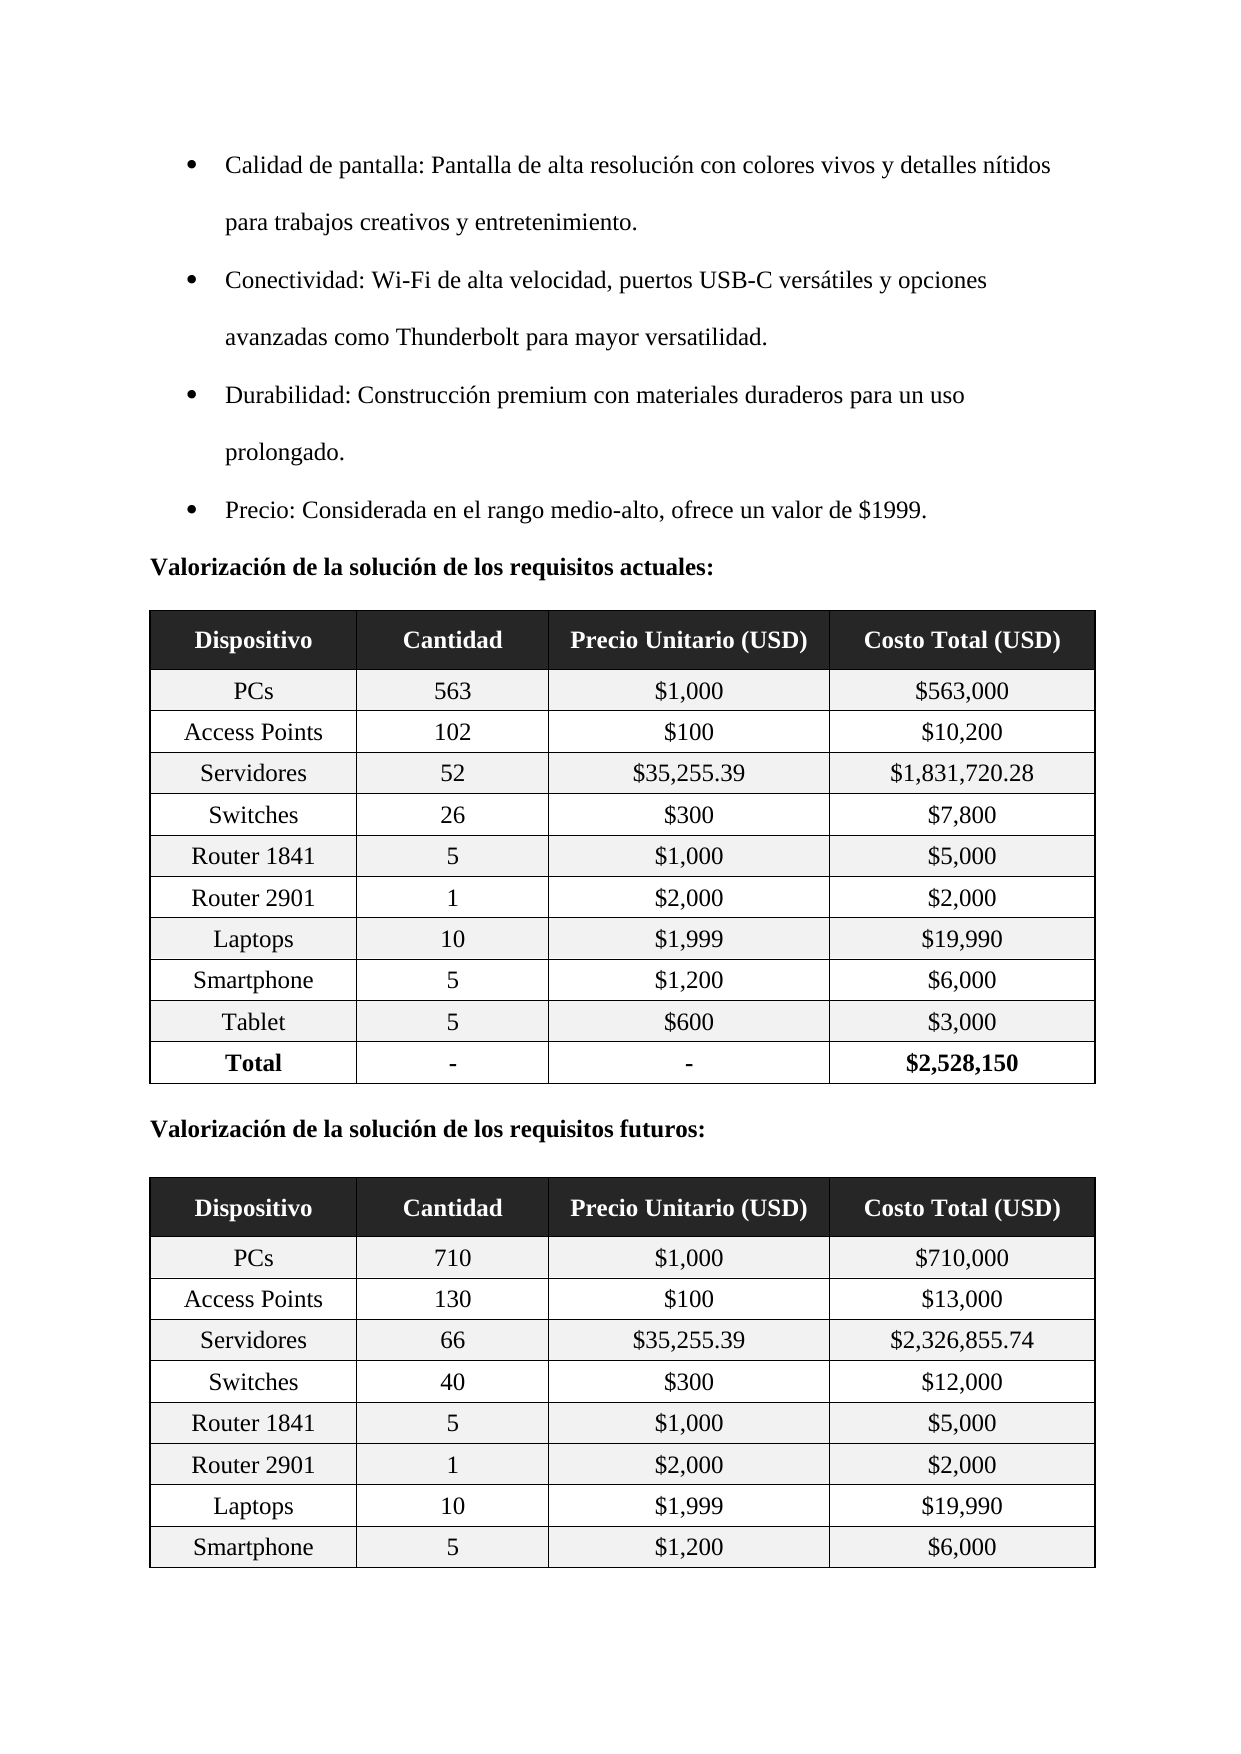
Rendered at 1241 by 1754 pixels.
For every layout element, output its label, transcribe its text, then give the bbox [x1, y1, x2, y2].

table_cell Access Points [151, 1279, 356, 1319]
table_cell Tablet [151, 1001, 356, 1041]
table_cell Router 1841 [151, 836, 356, 876]
table_cell 5 [357, 1403, 548, 1443]
table_cell Laptops [151, 1485, 356, 1526]
table_cell Router 2901 [151, 877, 356, 917]
table_header Costo Total (USD) [830, 611, 1094, 669]
text Valorización de la solución de los requisitos futuros: [150, 1114, 1090, 1143]
table_cell 1 [357, 877, 548, 917]
list Precio: Considerada en el rango medio-alto, ofrece un valor de $1999. [187, 495, 1090, 524]
table_header Dispositivo [151, 1178, 356, 1236]
text Valorización de la solución de los requisitos actuales: [150, 552, 1090, 581]
table_cell 5 [357, 1001, 548, 1041]
table_cell $1,000 [549, 836, 829, 876]
list Durabilidad: Construcción premium con materiales duraderos para un uso prolongado. [187, 380, 1090, 466]
table_cell $300 [549, 794, 829, 834]
table_cell $5,000 [830, 836, 1094, 876]
table_cell 102 [357, 711, 548, 752]
table_cell 5 [357, 836, 548, 876]
table_cell $563,000 [830, 670, 1094, 710]
table_cell $1,000 [549, 1403, 829, 1443]
table_header Cantidad [357, 611, 548, 669]
table_cell $35,255.39 [549, 753, 829, 793]
table_cell $7,800 [830, 794, 1094, 834]
table_header Costo Total (USD) [830, 1178, 1094, 1236]
table_cell 10 [357, 918, 548, 958]
table_cell 66 [357, 1320, 548, 1360]
table_cell Router 2901 [151, 1444, 356, 1484]
table_cell $100 [549, 1279, 829, 1319]
table_cell Access Points [151, 711, 356, 752]
list Calidad de pantalla: Pantalla de alta resolución con colores vivos y detalles nítidos para trabajos creativos y entretenimiento. [187, 150, 1090, 236]
table_cell $3,000 [830, 1001, 1094, 1041]
table_cell 130 [357, 1279, 548, 1319]
table_cell Servidores [151, 1320, 356, 1360]
table_cell $5,000 [830, 1403, 1094, 1443]
table_cell Switches [151, 1361, 356, 1402]
table_cell $1,999 [549, 918, 829, 958]
table_cell PCs [151, 670, 356, 710]
table_cell Router 1841 [151, 1403, 356, 1443]
table_cell - [357, 1042, 548, 1083]
table_cell $1,000 [549, 670, 829, 710]
table_cell PCs [151, 1237, 356, 1277]
table_cell Total [151, 1042, 356, 1083]
table_cell $2,000 [549, 877, 829, 917]
table_cell Switches [151, 794, 356, 834]
table_cell $35,255.39 [549, 1320, 829, 1360]
table_header Precio Unitario (USD) [549, 611, 829, 669]
table_cell 40 [357, 1361, 548, 1402]
table_cell $6,000 [830, 1527, 1094, 1567]
table_cell 5 [357, 1527, 548, 1567]
table_cell 26 [357, 794, 548, 834]
table_cell Laptops [151, 918, 356, 958]
table_cell $1,200 [549, 1527, 829, 1567]
table_cell 710 [357, 1237, 548, 1277]
table_cell $19,990 [830, 1485, 1094, 1526]
table_cell $300 [549, 1361, 829, 1402]
table_cell $1,831,720.28 [830, 753, 1094, 793]
table_cell $600 [549, 1001, 829, 1041]
table_cell $6,000 [830, 960, 1094, 1000]
table_cell $1,200 [549, 960, 829, 1000]
table_cell $710,000 [830, 1237, 1094, 1277]
table_cell $1,000 [549, 1237, 829, 1277]
table_cell $12,000 [830, 1361, 1094, 1402]
table_cell $2,000 [549, 1444, 829, 1484]
table_header Dispositivo [151, 611, 356, 669]
table_cell $2,000 [830, 1444, 1094, 1484]
table_cell Servidores [151, 753, 356, 793]
table_cell 1 [357, 1444, 548, 1484]
table_cell $13,000 [830, 1279, 1094, 1319]
table_cell - [549, 1042, 829, 1083]
table_header Precio Unitario (USD) [549, 1178, 829, 1236]
table_header Cantidad [357, 1178, 548, 1236]
table_cell $19,990 [830, 918, 1094, 958]
table_cell $2,326,855.74 [830, 1320, 1094, 1360]
table_cell $2,528,150 [830, 1042, 1094, 1083]
list Conectividad: Wi-Fi de alta velocidad, puertos USB-C versátiles y opciones avanzadas como Thunderbolt para mayor versatilidad. [187, 265, 1090, 351]
table_cell 10 [357, 1485, 548, 1526]
table_cell $10,200 [830, 711, 1094, 752]
table_cell Smartphone [151, 1527, 356, 1567]
table_cell 5 [357, 960, 548, 1000]
table_cell $2,000 [830, 877, 1094, 917]
table_cell 563 [357, 670, 548, 710]
table_cell $100 [549, 711, 829, 752]
table_cell 52 [357, 753, 548, 793]
table_cell $1,999 [549, 1485, 829, 1526]
table_cell Smartphone [151, 960, 356, 1000]
